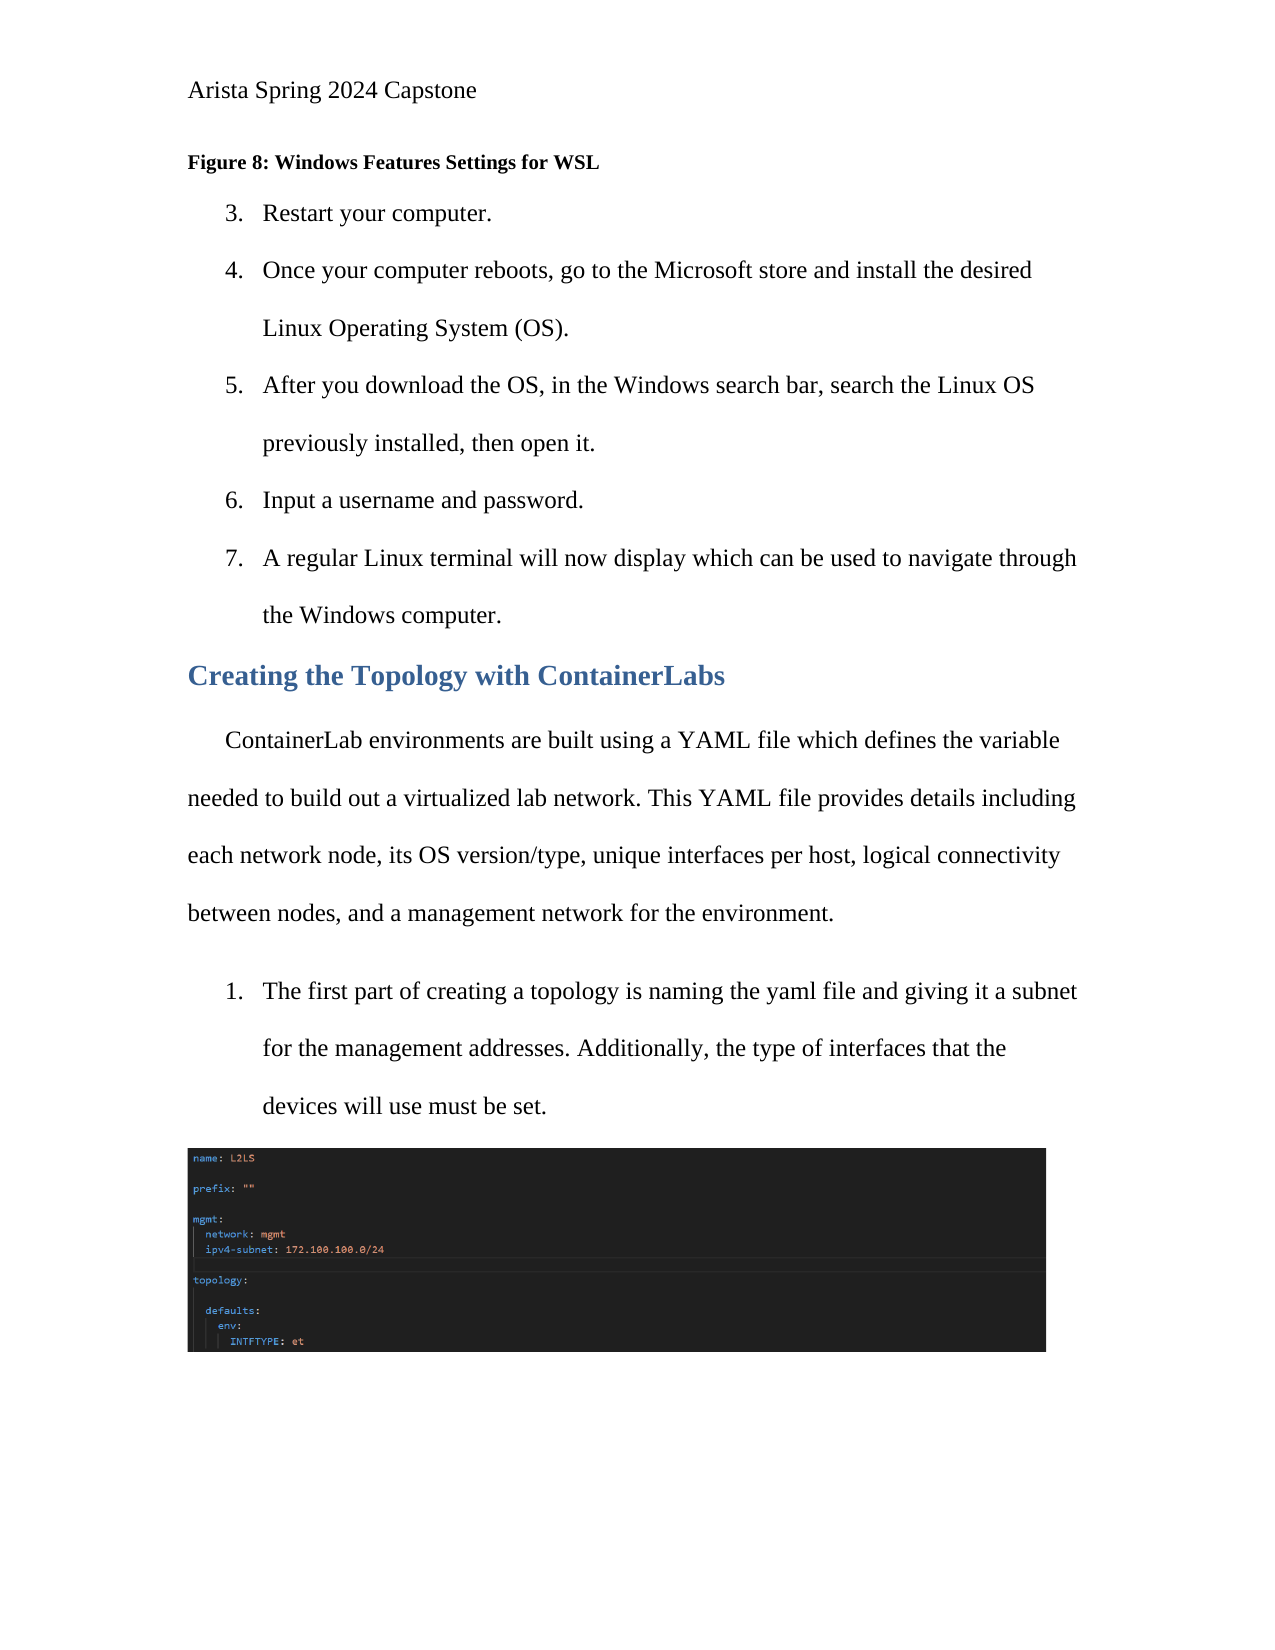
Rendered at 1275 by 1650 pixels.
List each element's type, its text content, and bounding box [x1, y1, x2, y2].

text ContainerLab environments are built using a YAML file which defines the variable needed to build out a virtualized lab network. This YAML file provides details including each network node, its OS version/type, unique interfaces per host, logical connectivity between nodes, and a management network for the environment. [187, 725, 1087, 926]
list After you download the OS, in the Windows search bar, search the Linux OS previously installed, then open it. [225, 371, 1087, 457]
subtitle Creating the Topology with ContainerLabs [187, 658, 1087, 692]
picture [187, 1148, 1047, 1352]
list Input a username and password. [225, 486, 1087, 514]
text Figure 8: Windows Features Settings for WSL [187, 150, 1087, 174]
list The first part of creating a topology is naming the yaml file and giving it a subnet for the management addresses. Additionally, the type of interfaces that the devices will use must be set. [225, 976, 1087, 1120]
list A regular Linux terminal will now display which can be used to navigate through the Windows computer. [225, 543, 1087, 629]
list Restart your computer. [225, 198, 1087, 227]
list Once your computer reboots, go to the Microsoft store and install the desired Linux Operating System (OS). [225, 256, 1087, 342]
